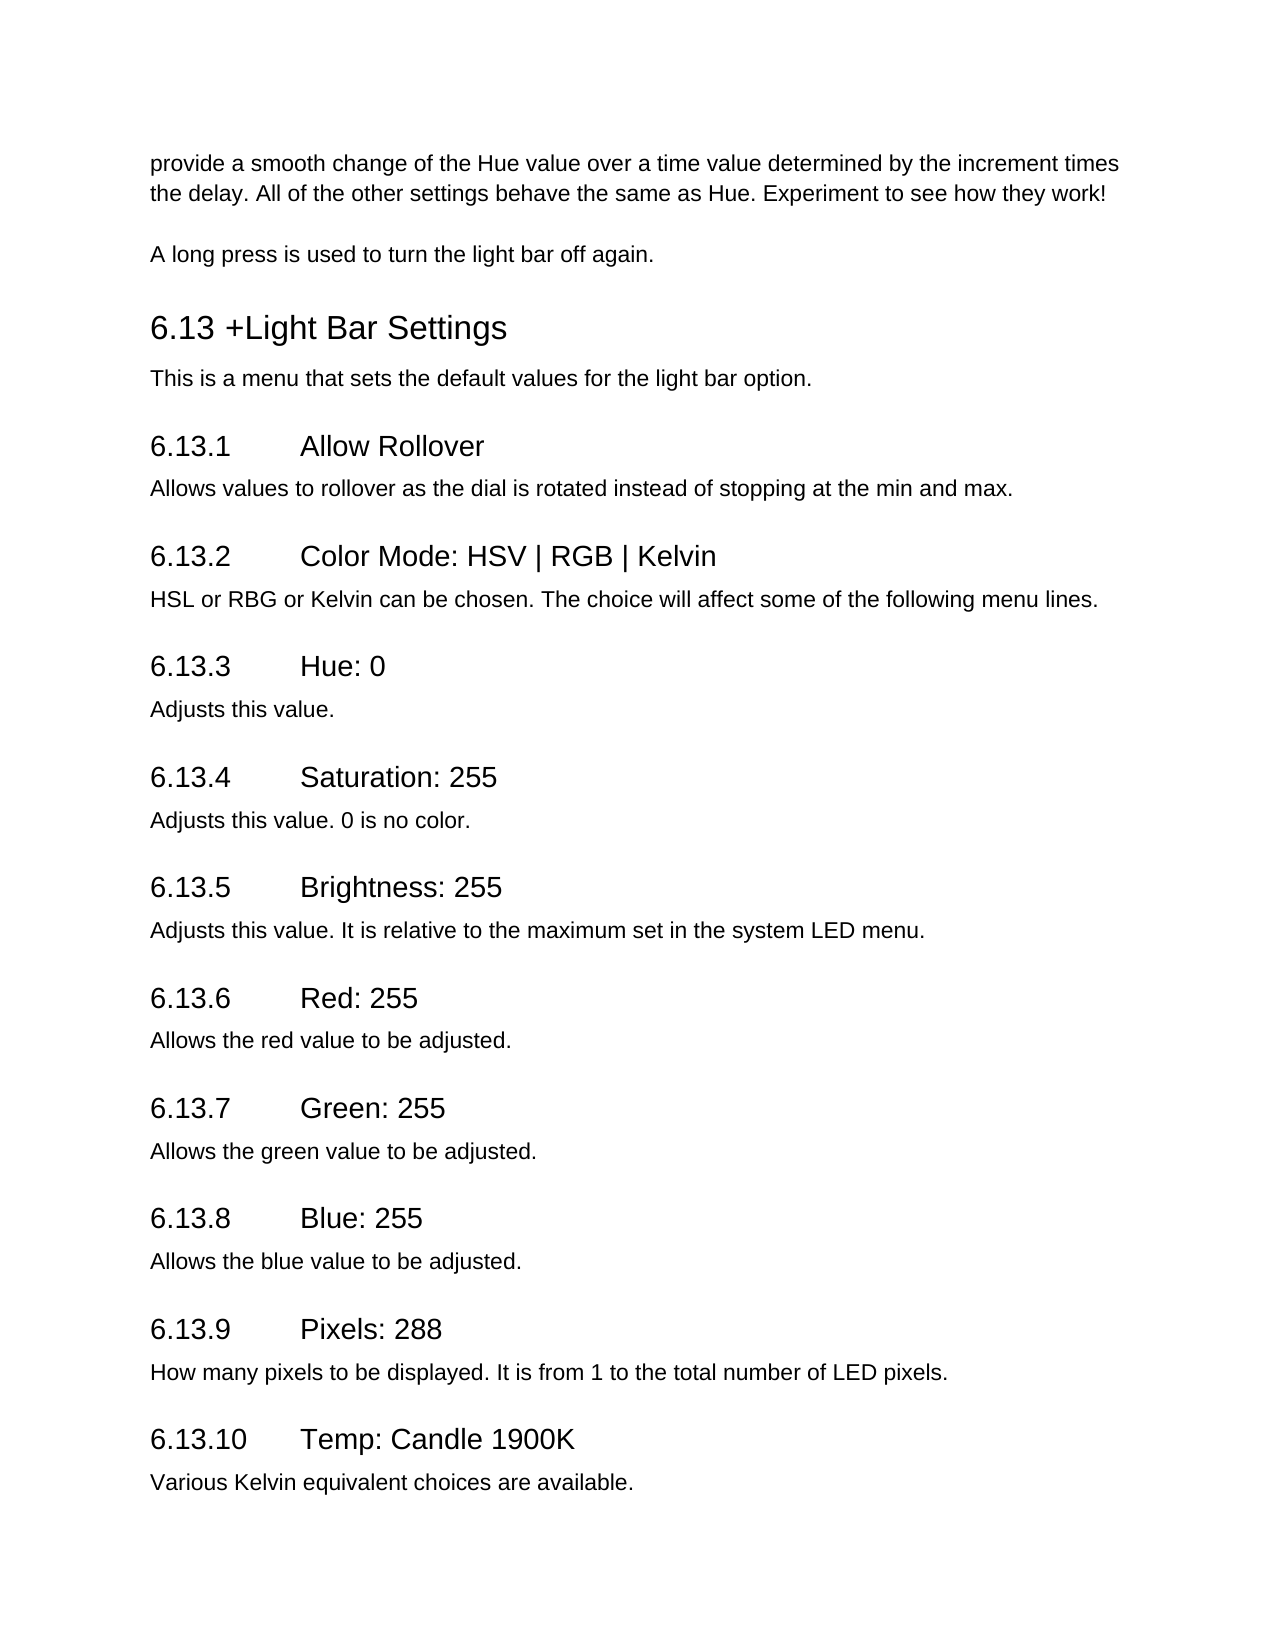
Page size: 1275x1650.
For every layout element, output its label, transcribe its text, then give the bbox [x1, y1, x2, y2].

subtitle Brightness: 255 [150, 870, 1125, 904]
subtitle Temp: Candle 1900K [150, 1422, 1125, 1456]
text Adjusts this value. It is relative to the maximum set in the system LED menu. [150, 917, 1125, 943]
text A long press is used to turn the light bar off again. [150, 241, 1125, 267]
text Allows values to rollover as the dial is rotated instead of stopping at the min and max. [150, 475, 1125, 502]
text HSL or RBG or Kelvin can be chosen. The choice will affect some of the following menu lines. [150, 586, 1125, 612]
text This is a menu that sets the default values for the light bar option. [150, 365, 1125, 391]
subtitle Green: 255 [150, 1091, 1125, 1124]
subtitle Blue: 255 [150, 1201, 1125, 1235]
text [150, 150, 1125, 207]
subtitle Color Mode: HSV | RGB | Kelvin [150, 539, 1125, 572]
text Allows the red value to be adjusted. [150, 1027, 1125, 1054]
text Various Kelvin equivalent choices are available. [150, 1469, 1125, 1496]
text How many pixels to be displayed. It is from 1 to the total number of LED pixels. [150, 1359, 1125, 1385]
text Allows the blue value to be adjusted. [150, 1248, 1125, 1275]
text Adjusts this value. 0 is no color. [150, 807, 1125, 833]
subtitle Saturation: 255 [150, 760, 1125, 793]
text Adjusts this value. [150, 696, 1125, 723]
subtitle +Light Bar Settings [150, 308, 1125, 347]
text Allows the green value to be adjusted. [150, 1138, 1125, 1164]
subtitle Allow Rollover [150, 428, 1125, 462]
subtitle Red: 255 [150, 981, 1125, 1014]
subtitle Hue: 0 [150, 649, 1125, 683]
subtitle Pixels: 288 [150, 1312, 1125, 1345]
